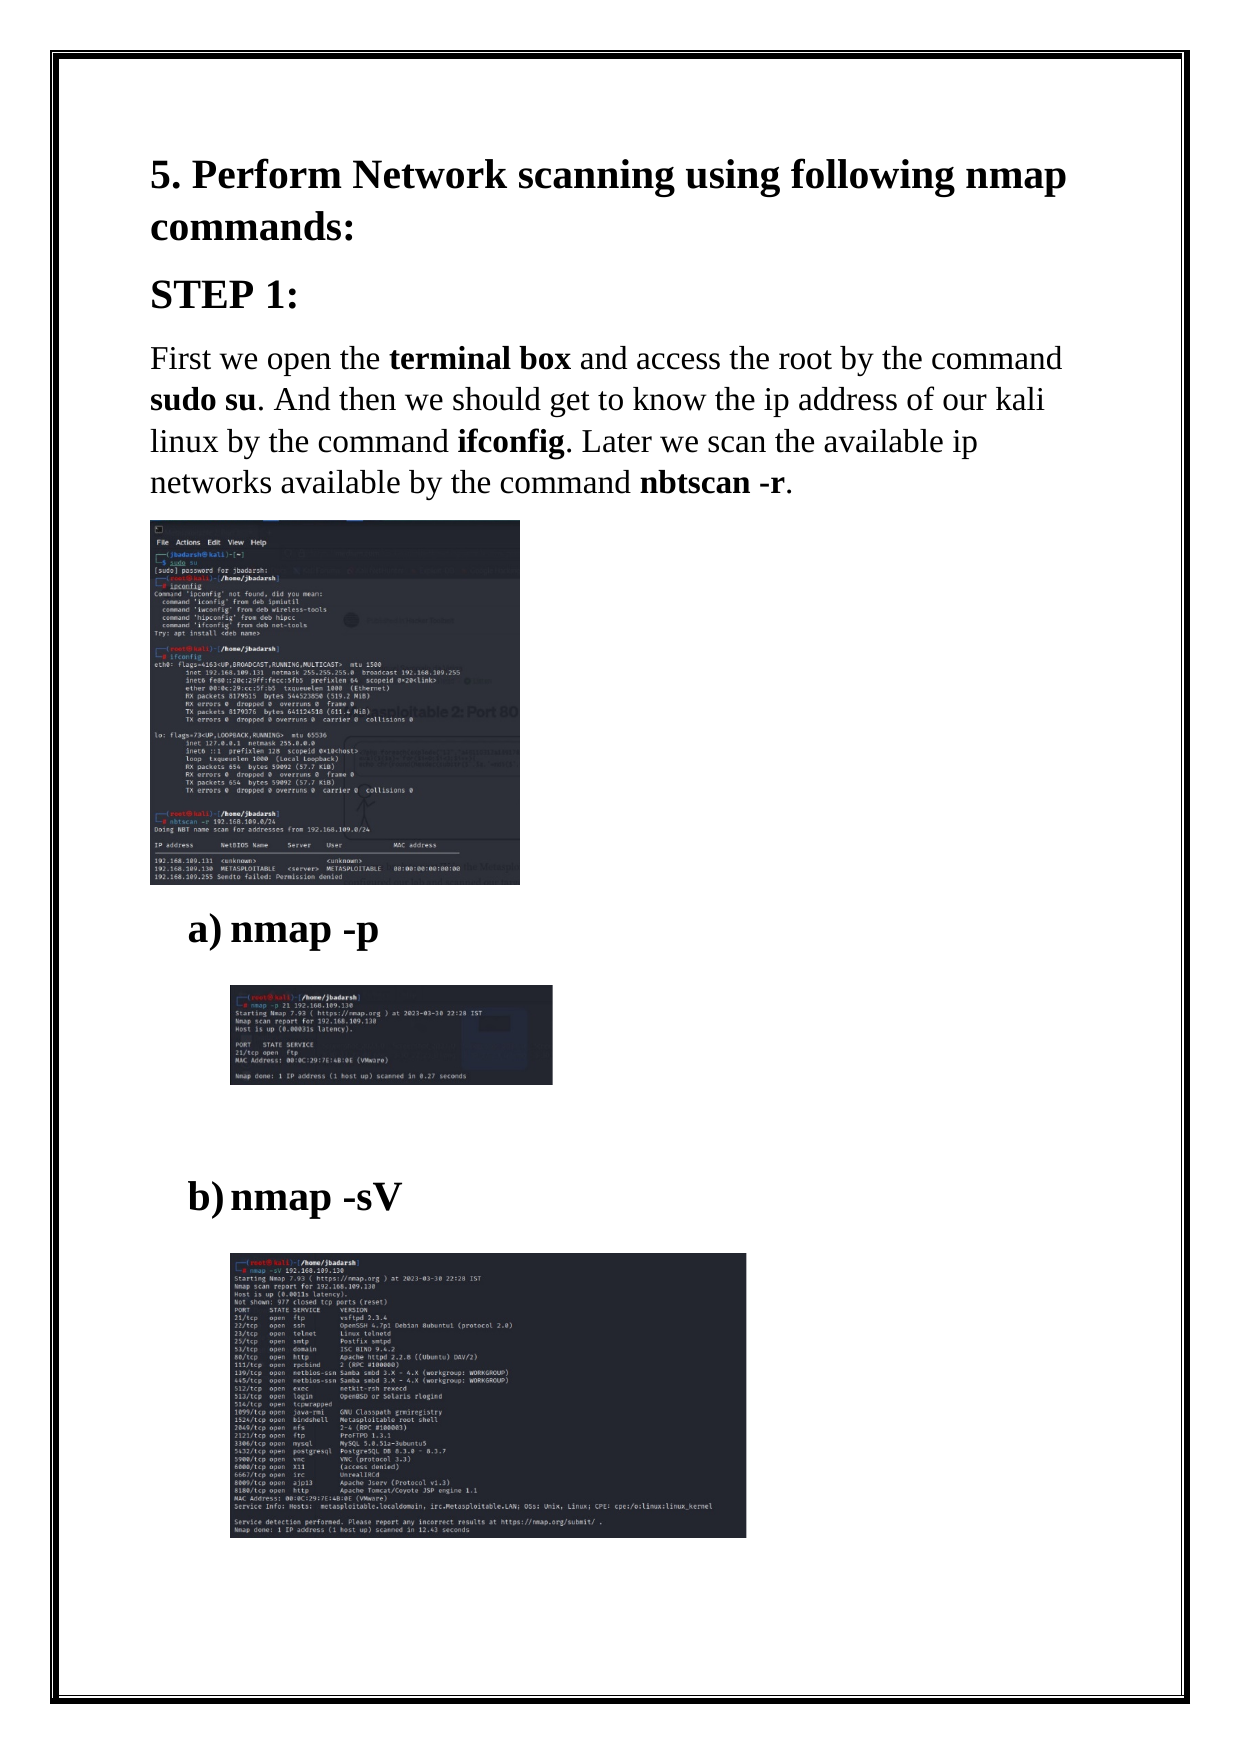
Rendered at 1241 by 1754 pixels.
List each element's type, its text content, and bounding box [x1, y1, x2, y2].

picture [230, 1253, 747, 1538]
text STEP 1: [150, 270, 1090, 318]
list nmap -p [187, 903, 1090, 951]
picture [150, 520, 520, 885]
list nmap -sV [187, 1172, 1090, 1219]
text 5. Perform Network scanning using following nmap commands: [150, 150, 1090, 249]
picture [230, 985, 553, 1085]
text First we open the terminal box and access the root by the command sudo su. And then we should get to know the ip address of our kali linux by the command ifconfig. Later we scan the available ip networks available by the command nbtscan -r. [150, 338, 1090, 501]
